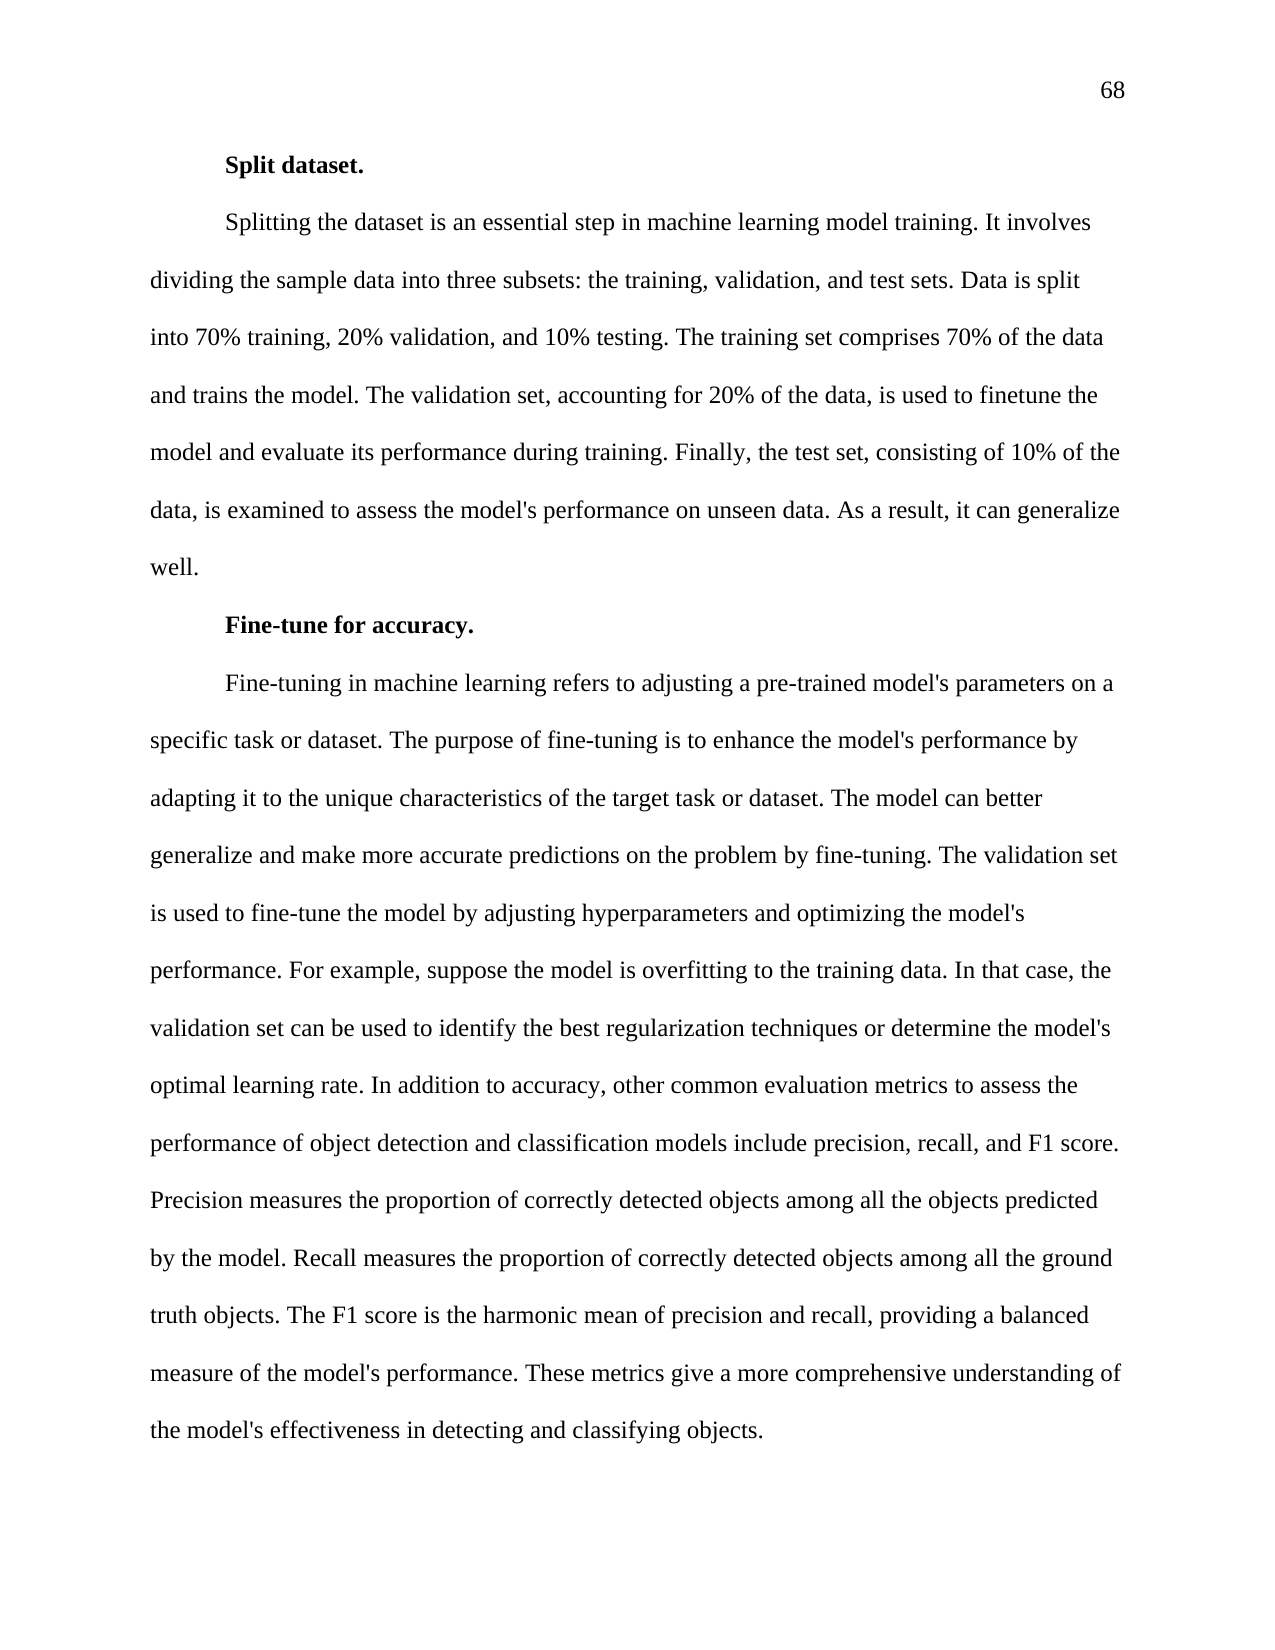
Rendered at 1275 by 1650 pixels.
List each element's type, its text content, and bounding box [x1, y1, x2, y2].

subtitle Fine-tune for accuracy. [225, 611, 1125, 639]
text Fine-tuning in machine learning refers to adjusting a pre-trained model's parameters on a specific task or dataset. The purpose of fine-tuning is to enhance the model's performance by adapting it to the unique characteristics of the target task or dataset. The model can better generalize and make more accurate predictions on the problem by fine-tuning. The validation set is used to fine-tune the model by adjusting hyperparameters and optimizing the model's performance. For example, suppose the model is overfitting to the training data. In that case, the validation set can be used to identify the best regularization techniques or determine the model's optimal learning rate. In addition to accuracy, other common evaluation metrics to assess the performance of object detection and classification models include precision, recall, and F1 score. Precision measures the proportion of correctly detected objects among all the objects predicted by the model. Recall measures the proportion of correctly detected objects among all the ground truth objects. The F1 score is the harmonic mean of precision and recall, providing a balanced measure of the model's performance. These metrics give a more comprehensive understanding of the model's effectiveness in detecting and classifying objects. [150, 668, 1125, 1444]
text Splitting the dataset is an essential step in machine learning model training. It involves dividing the sample data into three subsets: the training, validation, and test sets. Data is split into 70% training, 20% validation, and 10% testing. The training set comprises 70% of the data and trains the model. The validation set, accounting for 20% of the data, is used to finetune the model and evaluate its performance during training. Finally, the test set, consisting of 10% of the data, is examined to assess the model's performance on unseen data. As a result, it can generalize well. [150, 207, 1125, 582]
subtitle Split dataset. [225, 150, 1125, 179]
